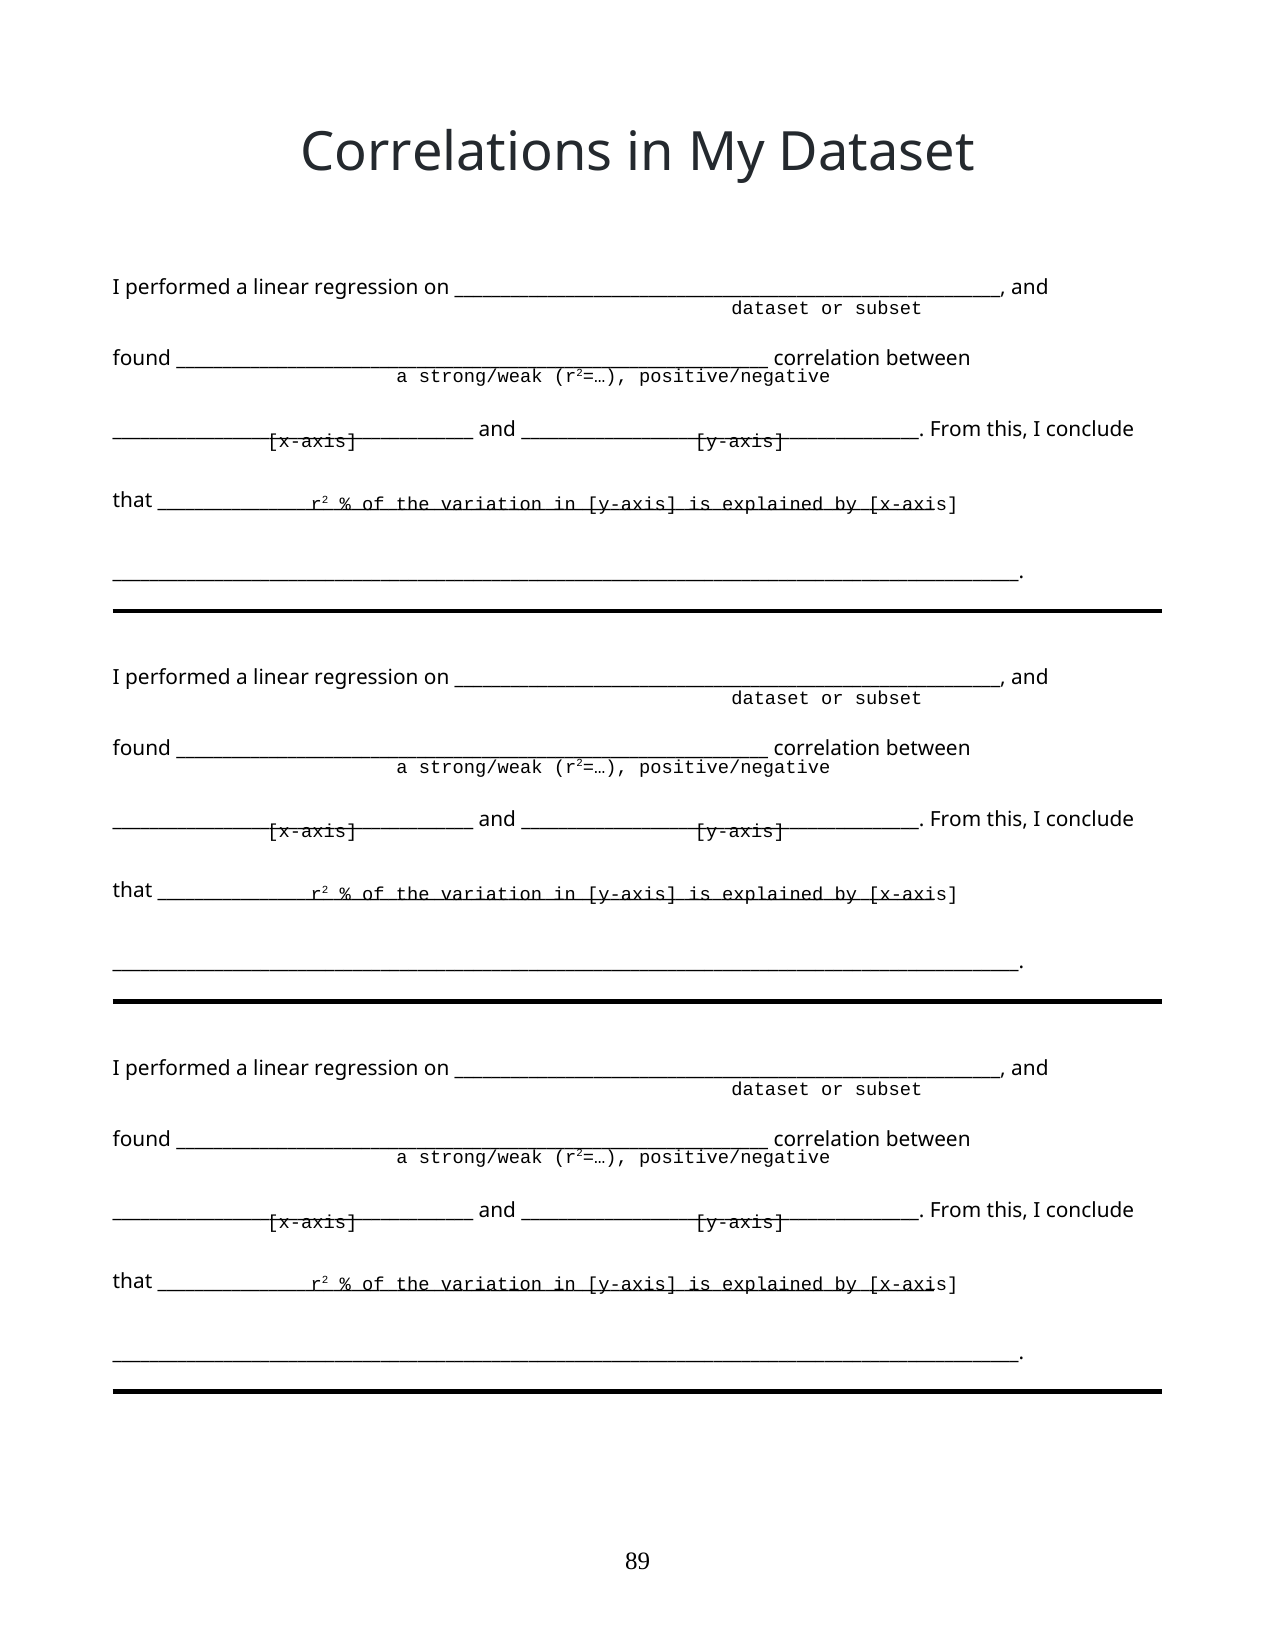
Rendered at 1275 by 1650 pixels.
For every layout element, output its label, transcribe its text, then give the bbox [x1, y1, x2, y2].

table_cell I performed a linear regression on ___________________________________________________________, and found ________________________________________________________________ correlation between _______________________________________ and ___________________________________________. From this, I conclude that ____________________________________________________________________________________ __________________________________________________________________________________________________. [113, 1004, 1162, 1389]
table_cell I performed a linear regression on ___________________________________________________________, and found ________________________________________________________________ correlation between _______________________________________ and ___________________________________________. From this, I conclude that ____________________________________________________________________________________ __________________________________________________________________________________________________. [113, 613, 1162, 999]
subtitle Correlations in My Dataset [112, 112, 1162, 186]
table_header I performed a linear regression on ___________________________________________________________, and found ________________________________________________________________ correlation between _______________________________________ and ___________________________________________. From this, I conclude that ____________________________________________________________________________________ __________________________________________________________________________________________________. [113, 223, 1162, 609]
